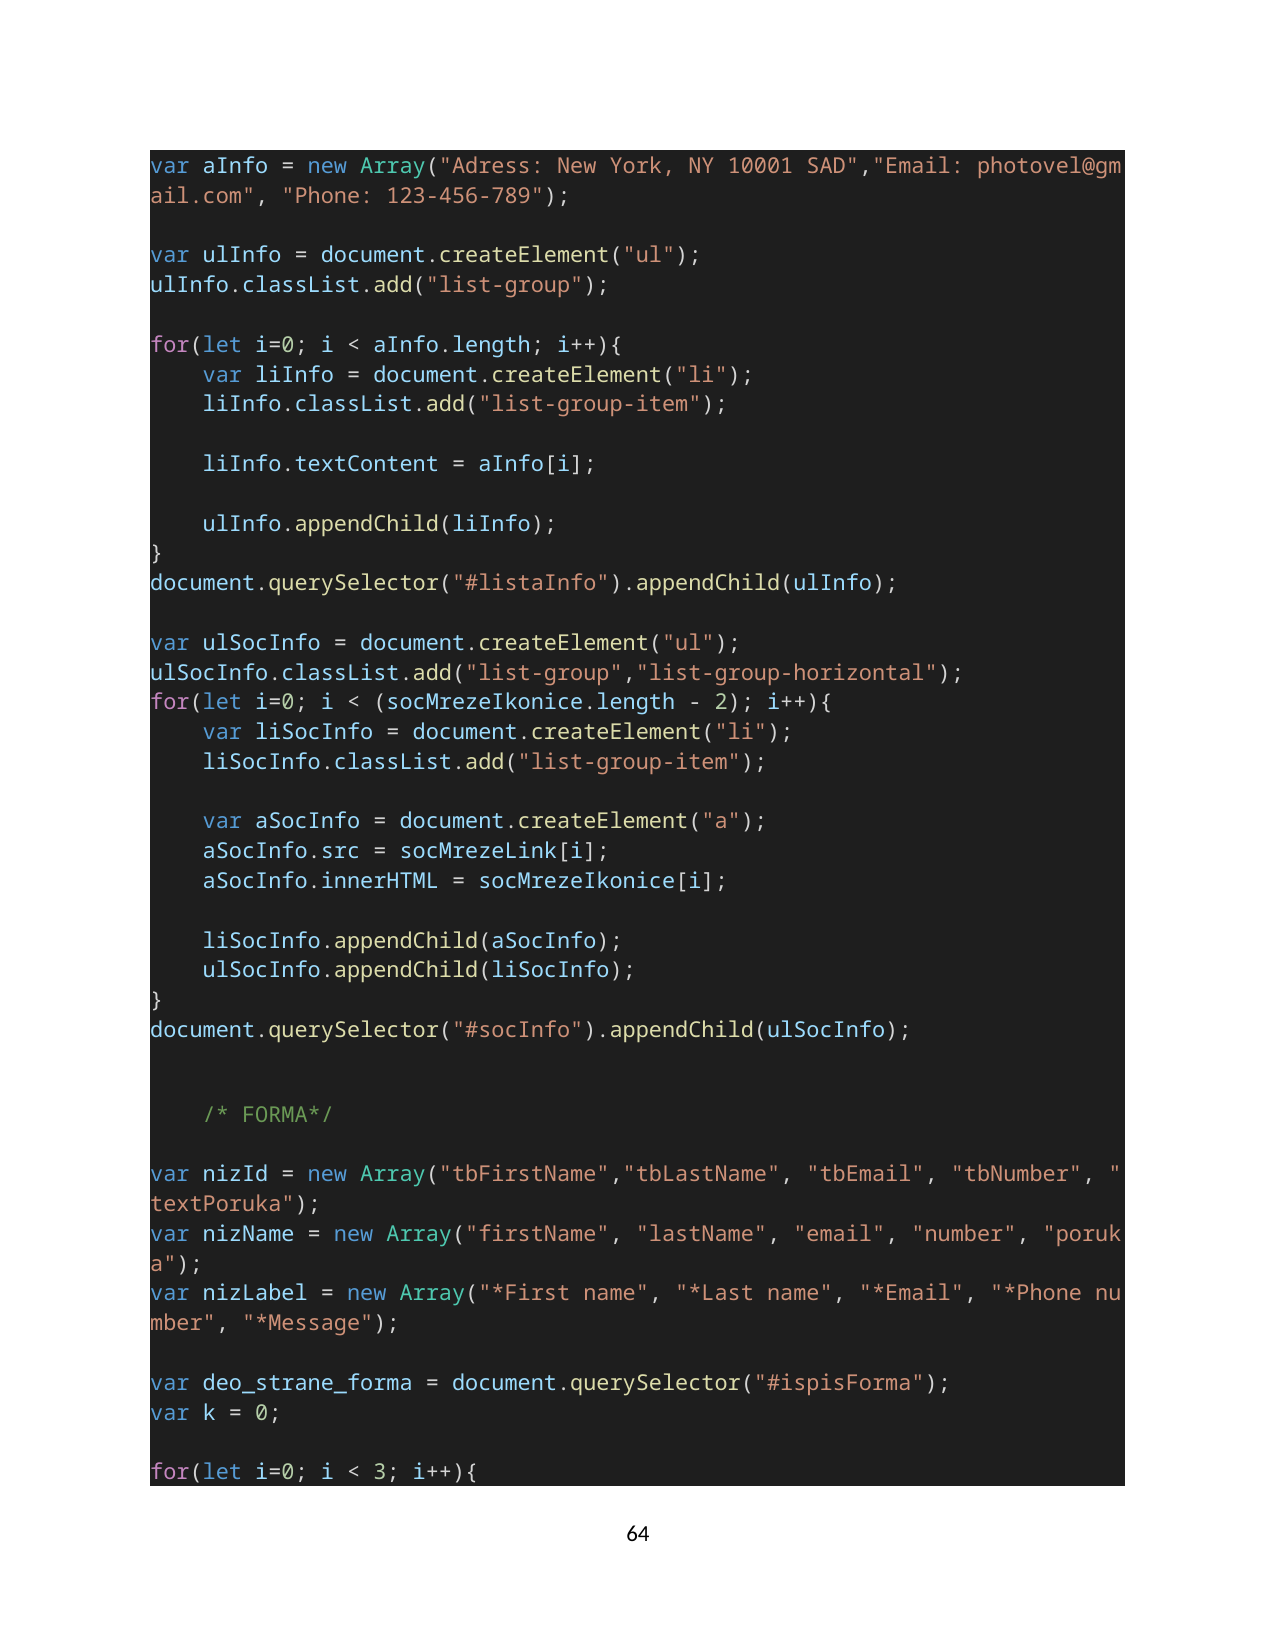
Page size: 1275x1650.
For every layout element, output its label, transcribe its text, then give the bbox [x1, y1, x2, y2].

text var k = 0; [150, 1396, 1125, 1426]
text var liInfo = document.createElement("li"); [150, 358, 1125, 388]
text liSocInfo.appendChild(aSocInfo); [150, 924, 1125, 954]
text var aSocInfo = document.createElement("a"); [150, 805, 1125, 835]
text aSocInfo.src = socMrezeLink[i]; [150, 835, 1125, 865]
text for(let i=0; i < (socMrezeIkonice.length - 2); i++){ [150, 686, 1125, 716]
text ulInfo.appendChild(liInfo); [150, 507, 1125, 537]
text var ulInfo = document.createElement("ul"); [150, 239, 1125, 269]
text ulSocInfo.classList.add("list-group","list-group-horizontal"); [150, 656, 1125, 686]
text var liSocInfo = document.createElement("li"); [150, 716, 1125, 746]
text for(let i=0; i < aInfo.length; i++){ [150, 329, 1125, 358]
text } [150, 984, 1125, 1014]
text var nizName = new Array("firstName", "lastName", "email", "number", "poruka"); [150, 1218, 1125, 1277]
text /* FORMA*/ [150, 1098, 1125, 1128]
text liInfo.classList.add("list-group-item"); [150, 388, 1125, 418]
text ulSocInfo.appendChild(liSocInfo); [150, 954, 1125, 984]
text ulInfo.classList.add("list-group"); [150, 269, 1125, 299]
text } [150, 537, 1125, 567]
text aSocInfo.innerHTML = socMrezeIkonice[i]; [150, 865, 1125, 895]
text liSocInfo.classList.add("list-group-item"); [150, 746, 1125, 776]
text var aInfo = new Array("Adress: New York, NY 10001 SAD","Email: photovel@gmail.com", "Phone: 123-456-789"); [150, 150, 1125, 209]
text liInfo.textContent = aInfo[i]; [150, 448, 1125, 478]
text var nizId = new Array("tbFirstName","tbLastName", "tbEmail", "tbNumber", "textPoruka"); [150, 1158, 1125, 1218]
text var deo_strane_forma = document.querySelector("#ispisForma"); [150, 1367, 1125, 1396]
text document.querySelector("#socInfo").appendChild(ulSocInfo); [150, 1014, 1125, 1044]
text document.querySelector("#listaInfo").appendChild(ulInfo); [150, 567, 1125, 597]
text var nizLabel = new Array("*First name", "*Last name", "*Email", "*Phone number", "*Message"); [150, 1277, 1125, 1337]
text var ulSocInfo = document.createElement("ul"); [150, 627, 1125, 656]
text for(let i=0; i < 3; i++){ [150, 1456, 1125, 1486]
